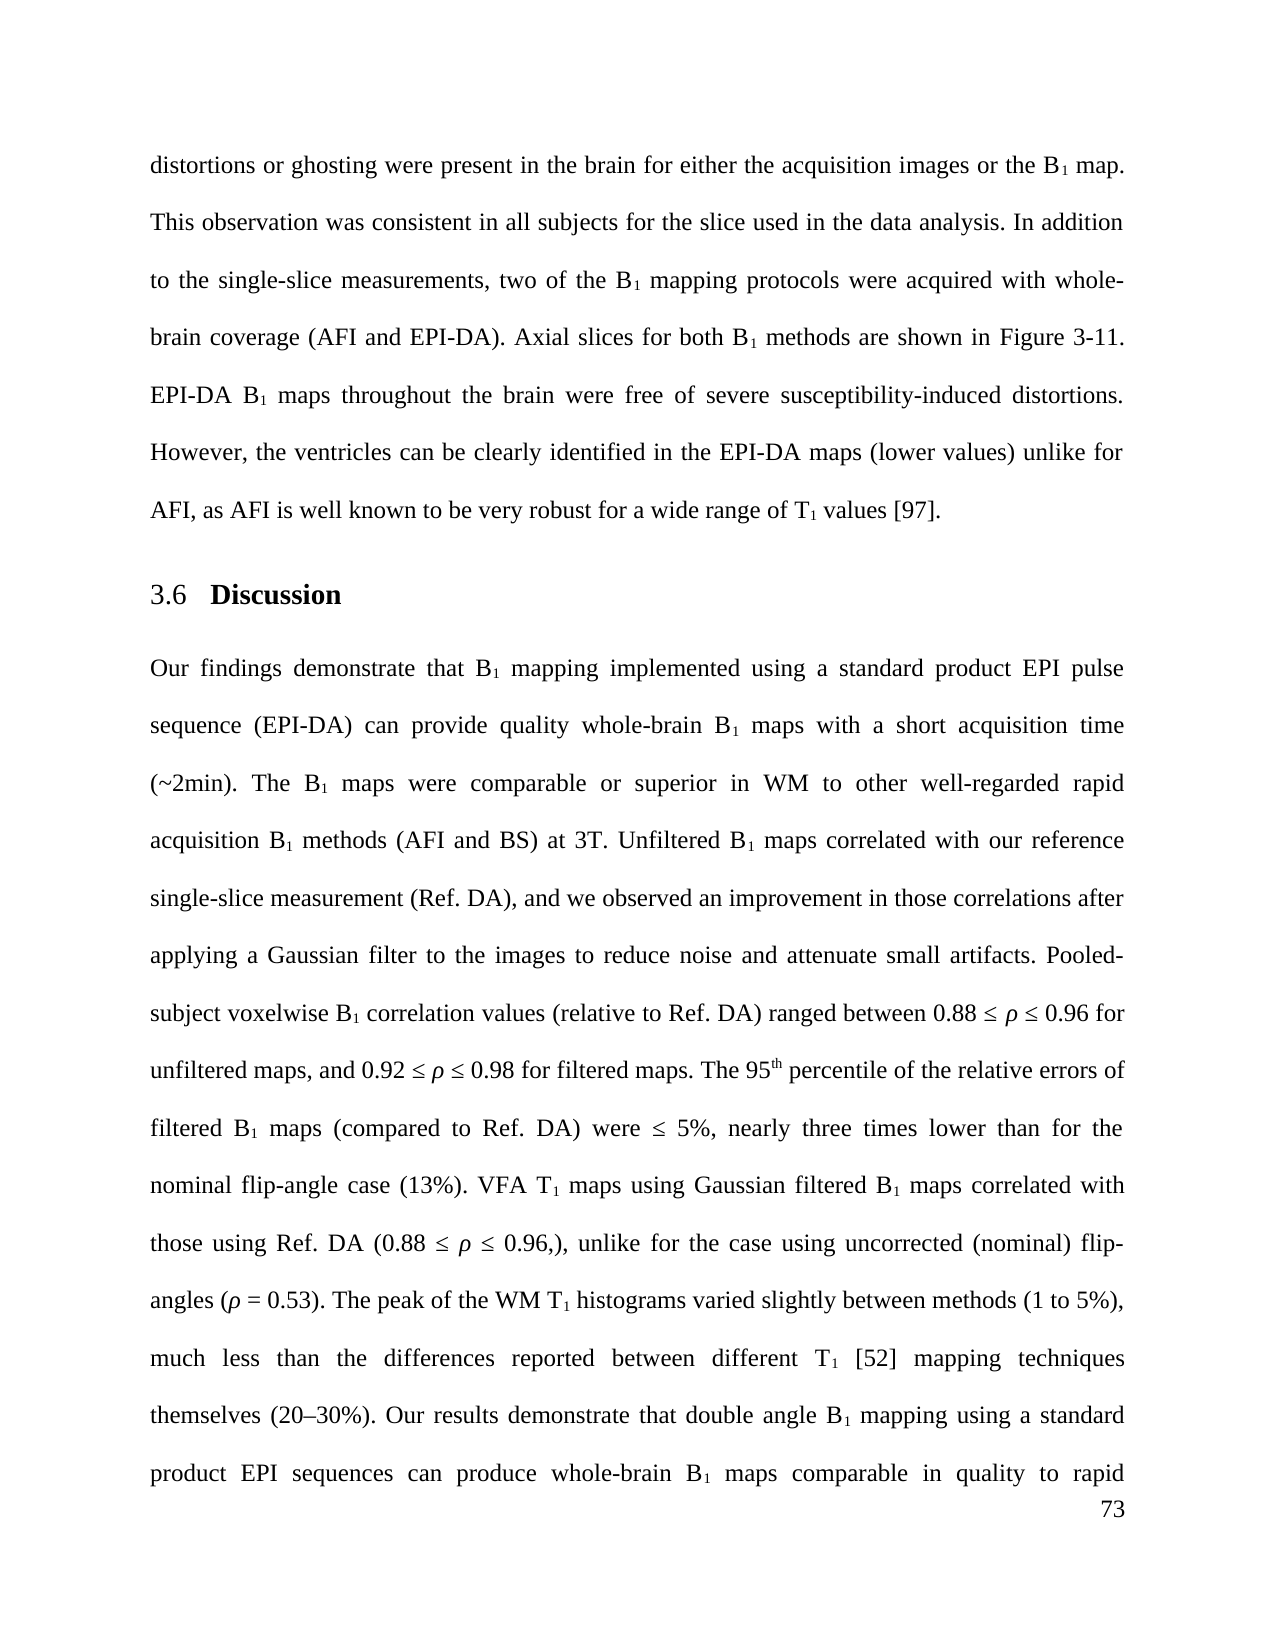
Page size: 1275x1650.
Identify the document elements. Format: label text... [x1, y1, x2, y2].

subtitle Discussion [150, 577, 1125, 611]
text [150, 653, 1125, 1487]
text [150, 150, 1125, 524]
